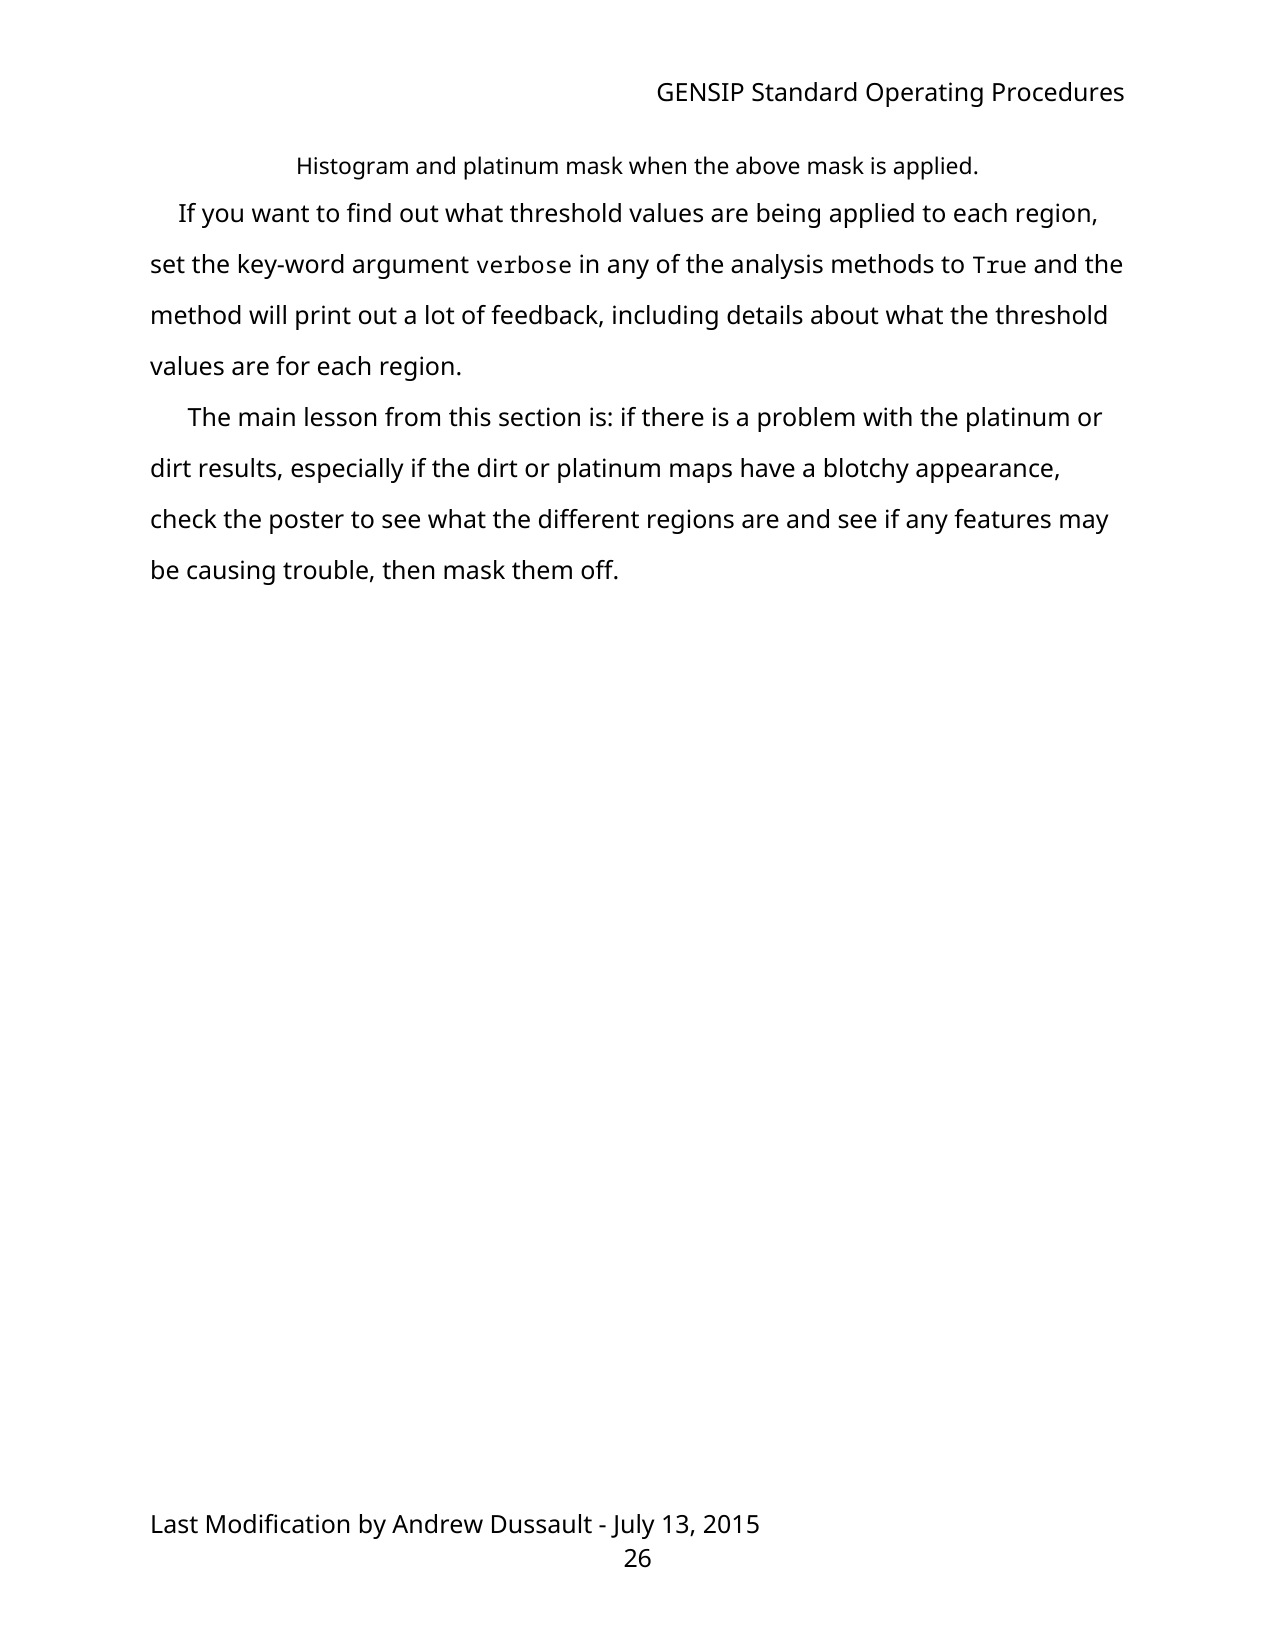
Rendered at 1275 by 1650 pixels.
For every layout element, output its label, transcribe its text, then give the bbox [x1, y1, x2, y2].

table_cell Histogram and platinum mask when the above mask is applied. [196, 150, 1079, 196]
text If you want to find out what threshold values are being applied to each region, set the key-word argument verbose in any of the analysis methods to True and the method will print out a lot of feedback, including details about what the threshold values are for each region. [150, 196, 1125, 383]
text The main lesson from this section is: if there is a problem with the platinum or dirt results, especially if the dirt or platinum maps have a blotchy appearance, check the poster to see what the different regions are and see if any features may be causing trouble, then mask them off. [150, 400, 1125, 587]
